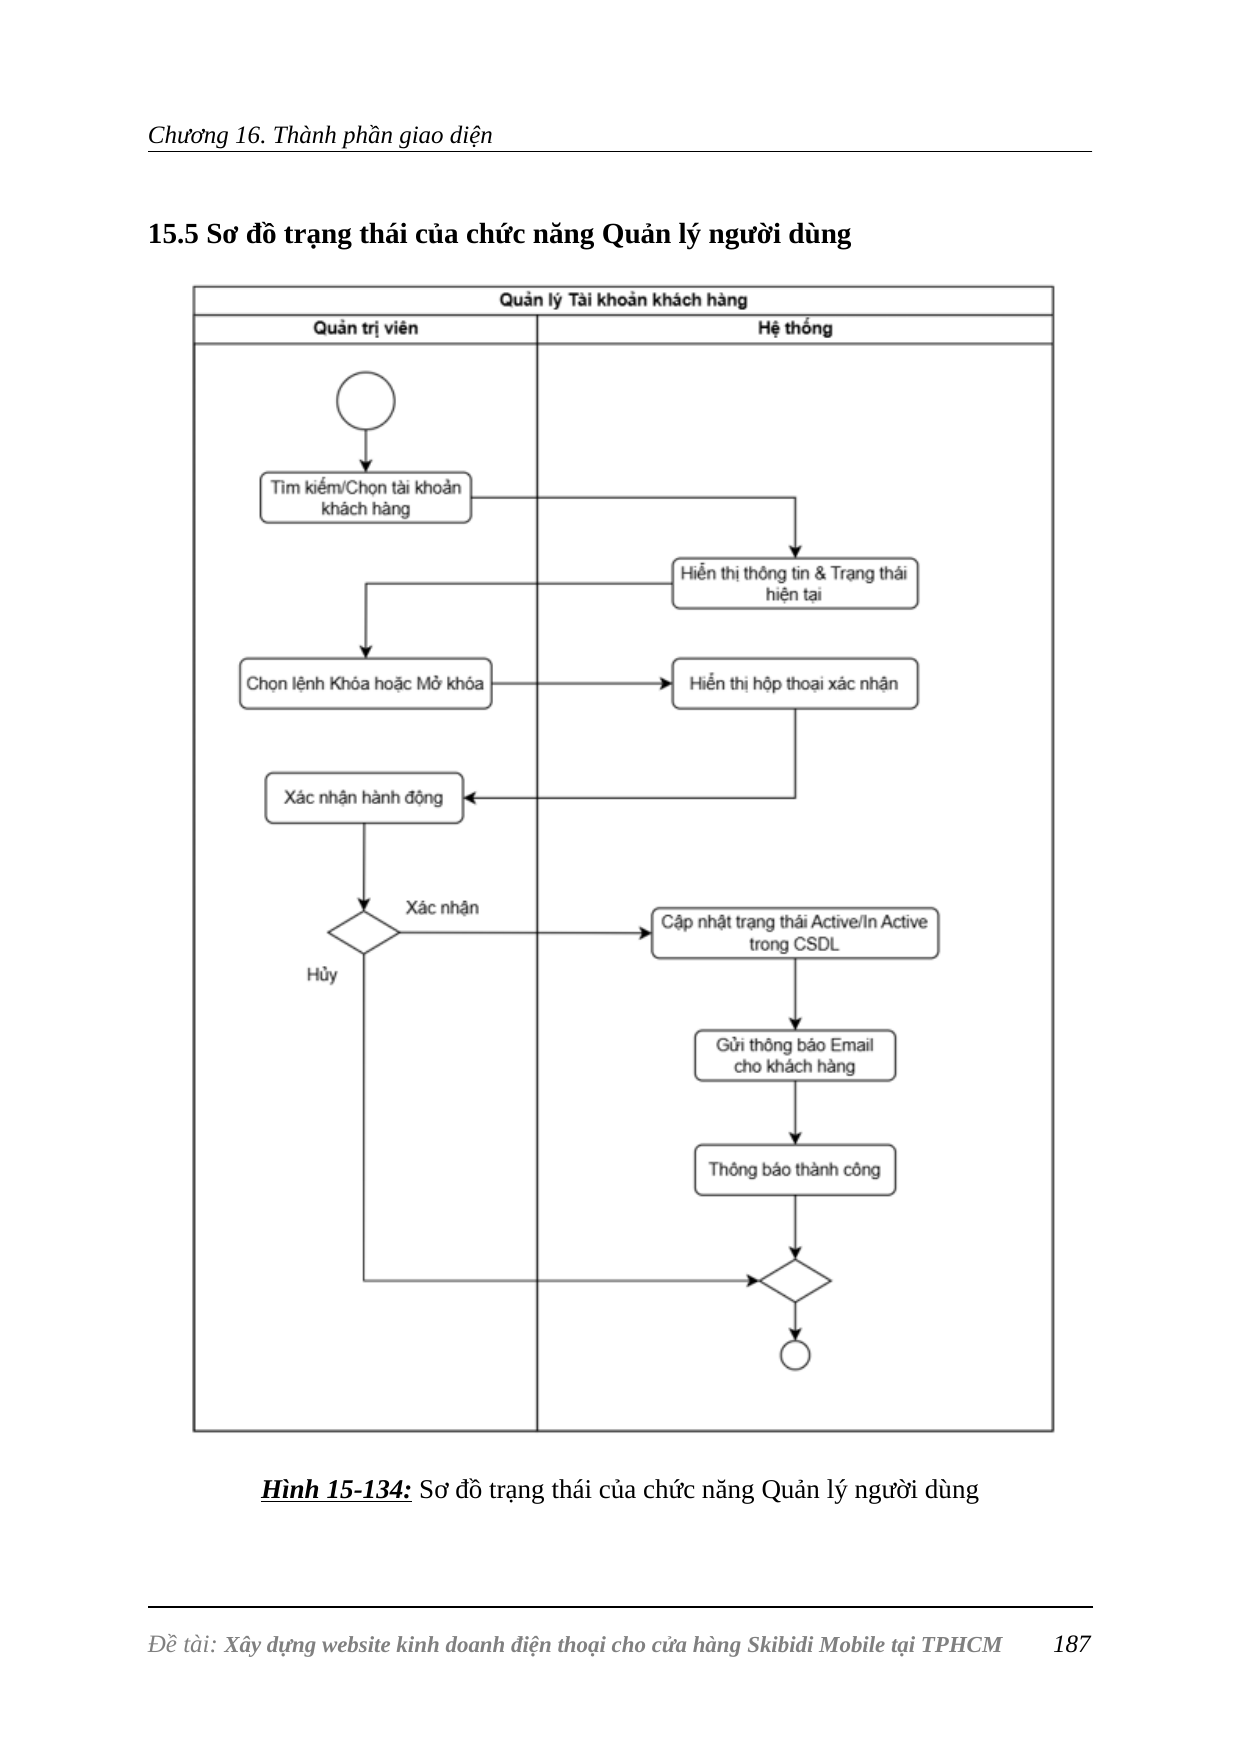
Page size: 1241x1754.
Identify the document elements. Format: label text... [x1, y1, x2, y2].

subtitle Sơ đồ trạng thái của chức năng Quản lý người dùng [148, 207, 1092, 253]
picture [177, 277, 1064, 1453]
